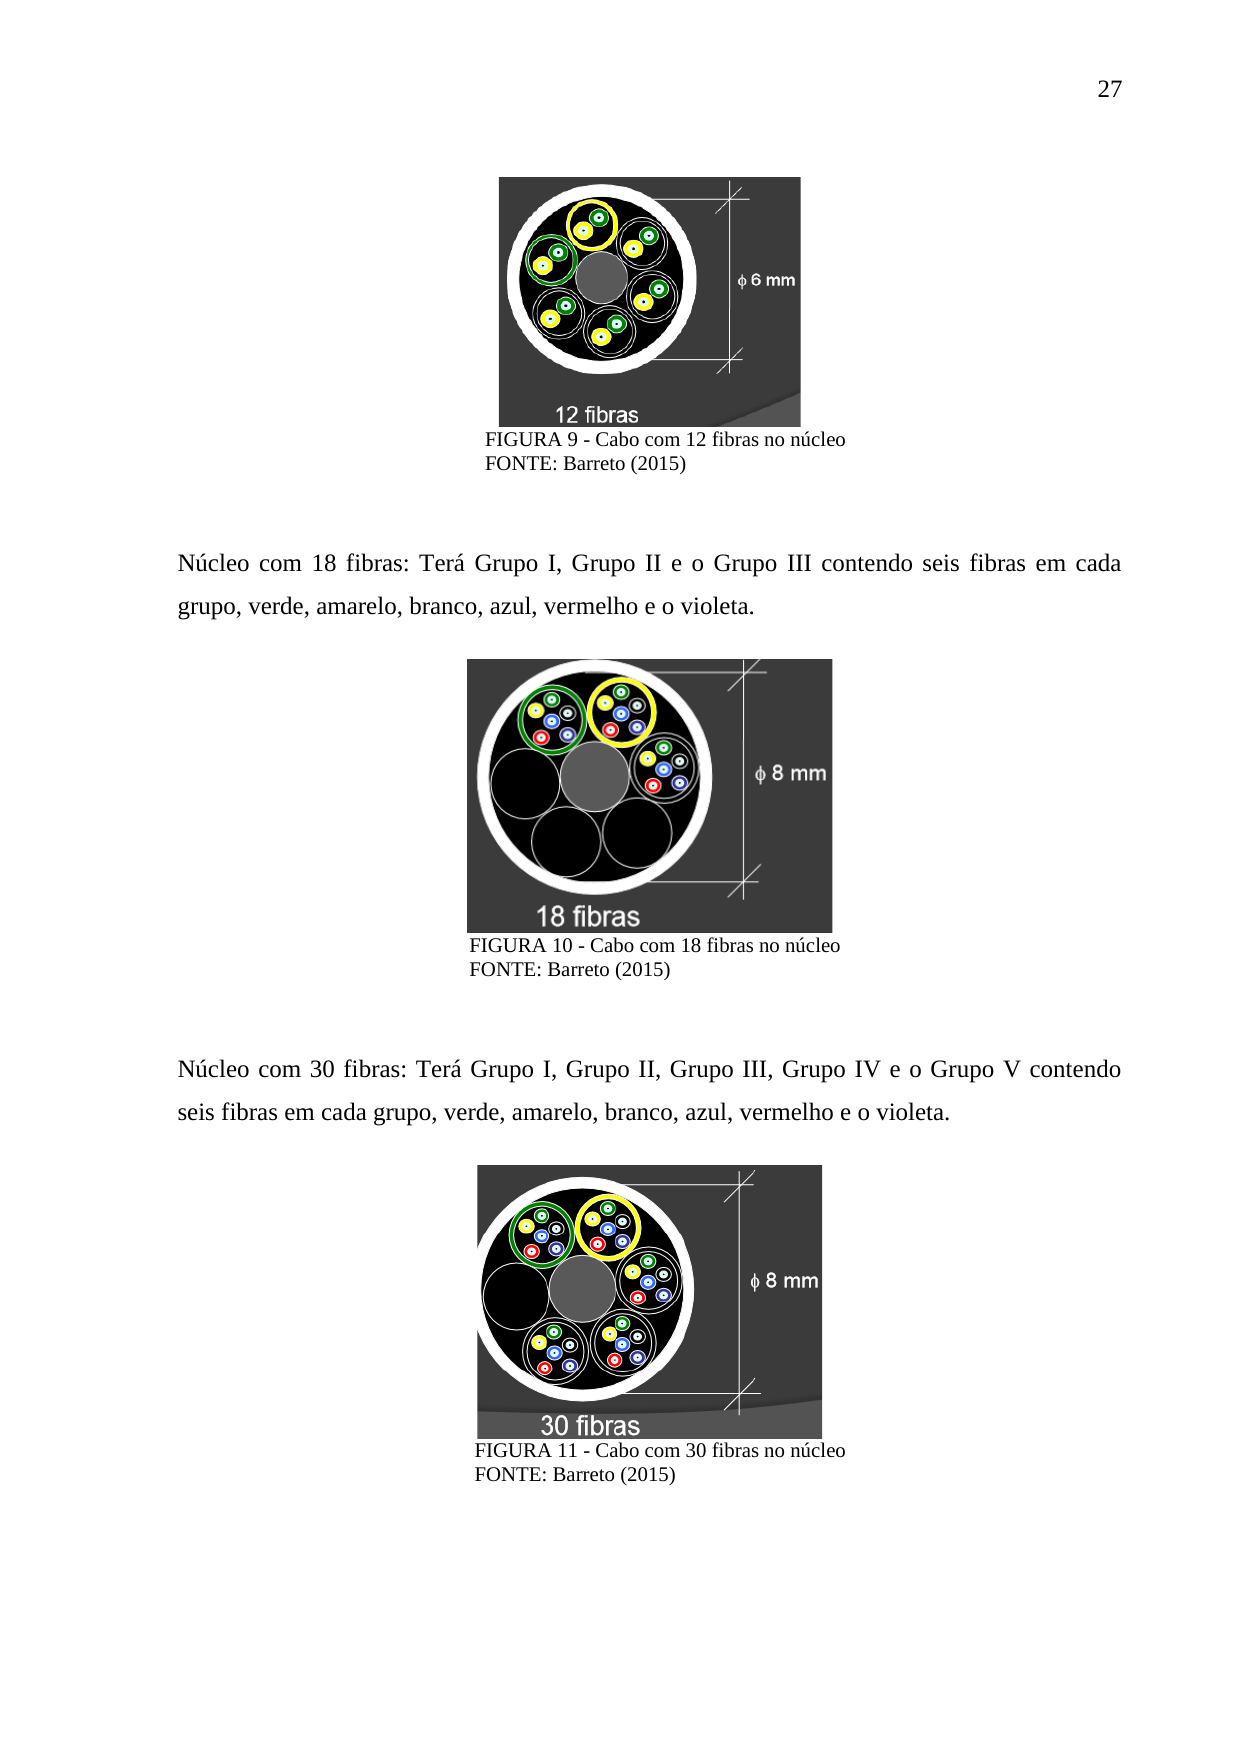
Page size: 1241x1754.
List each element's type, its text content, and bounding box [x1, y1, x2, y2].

picture [498, 177, 801, 427]
picture [477, 1165, 823, 1439]
text FONTE: Barreto (2015) [369, 451, 1122, 475]
text Núcleo com 30 fibras: Terá Grupo I, Grupo II, Grupo III, Grupo IV e o Grupo V contendo seis fibras em cada grupo, verde, amarelo, branco, azul, vermelho e o violeta. [177, 1054, 1122, 1126]
text FIGURA 11 - Cabo com 30 fibras no núcleo [443, 1438, 1122, 1462]
text FONTE: Barreto (2015) [369, 1462, 1122, 1486]
text Núcleo com 18 fibras: Terá Grupo I, Grupo II e o Grupo III contendo seis fibras em cada grupo, verde, amarelo, branco, azul, vermelho e o violeta. [177, 548, 1122, 620]
picture [467, 659, 833, 933]
text FONTE: Barreto (2015) [369, 957, 1122, 981]
text FIGURA 10 - Cabo com 18 fibras no núcleo [443, 933, 1122, 957]
text FIGURA 9 - Cabo com 12 fibras no núcleo [443, 427, 1122, 451]
